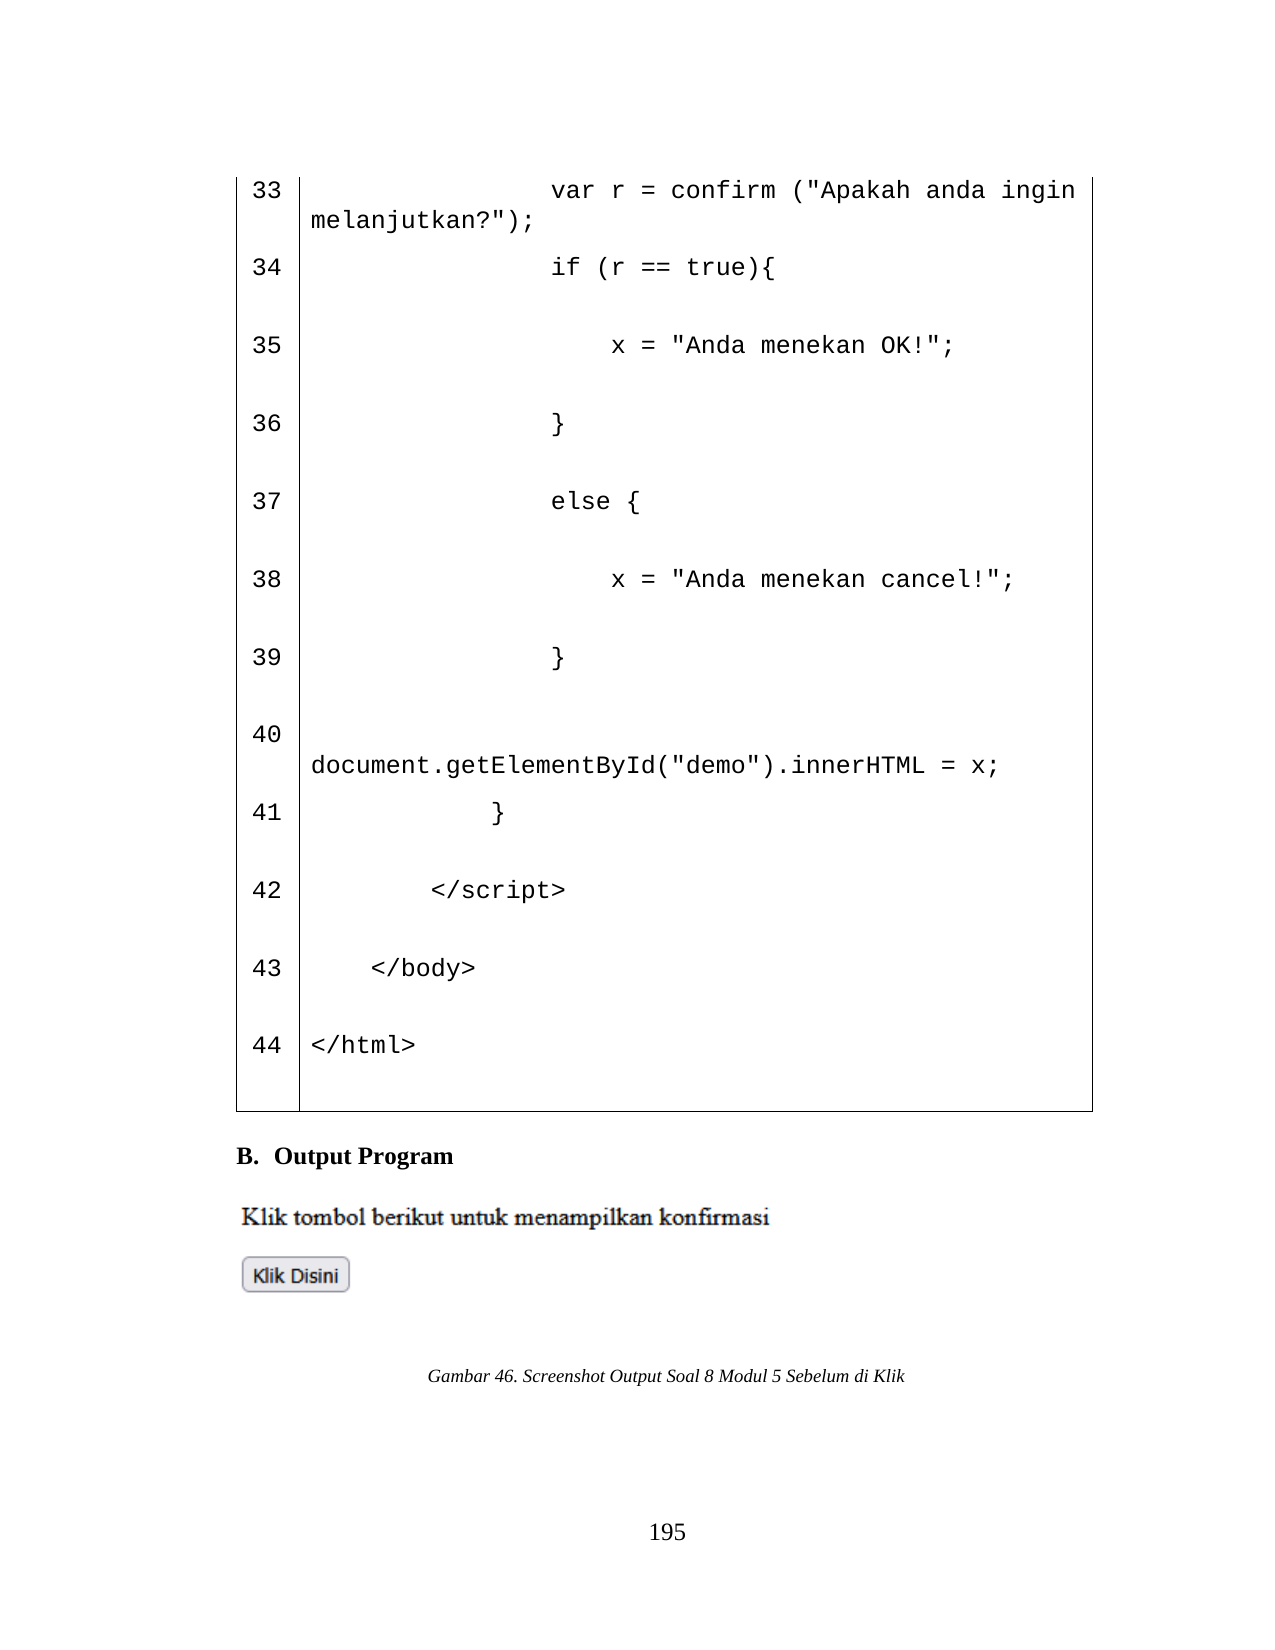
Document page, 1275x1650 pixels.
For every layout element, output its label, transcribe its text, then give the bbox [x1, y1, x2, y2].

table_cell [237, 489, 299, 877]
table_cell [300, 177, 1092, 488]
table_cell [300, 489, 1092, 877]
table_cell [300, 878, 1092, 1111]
picture [236, 1197, 799, 1346]
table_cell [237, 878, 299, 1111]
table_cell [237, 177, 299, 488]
subtitle Output Program [236, 1141, 1098, 1170]
text Gambar 46. Screenshot Output Soal 8 Modul 5 Sebelum di Klik [236, 1364, 1098, 1386]
